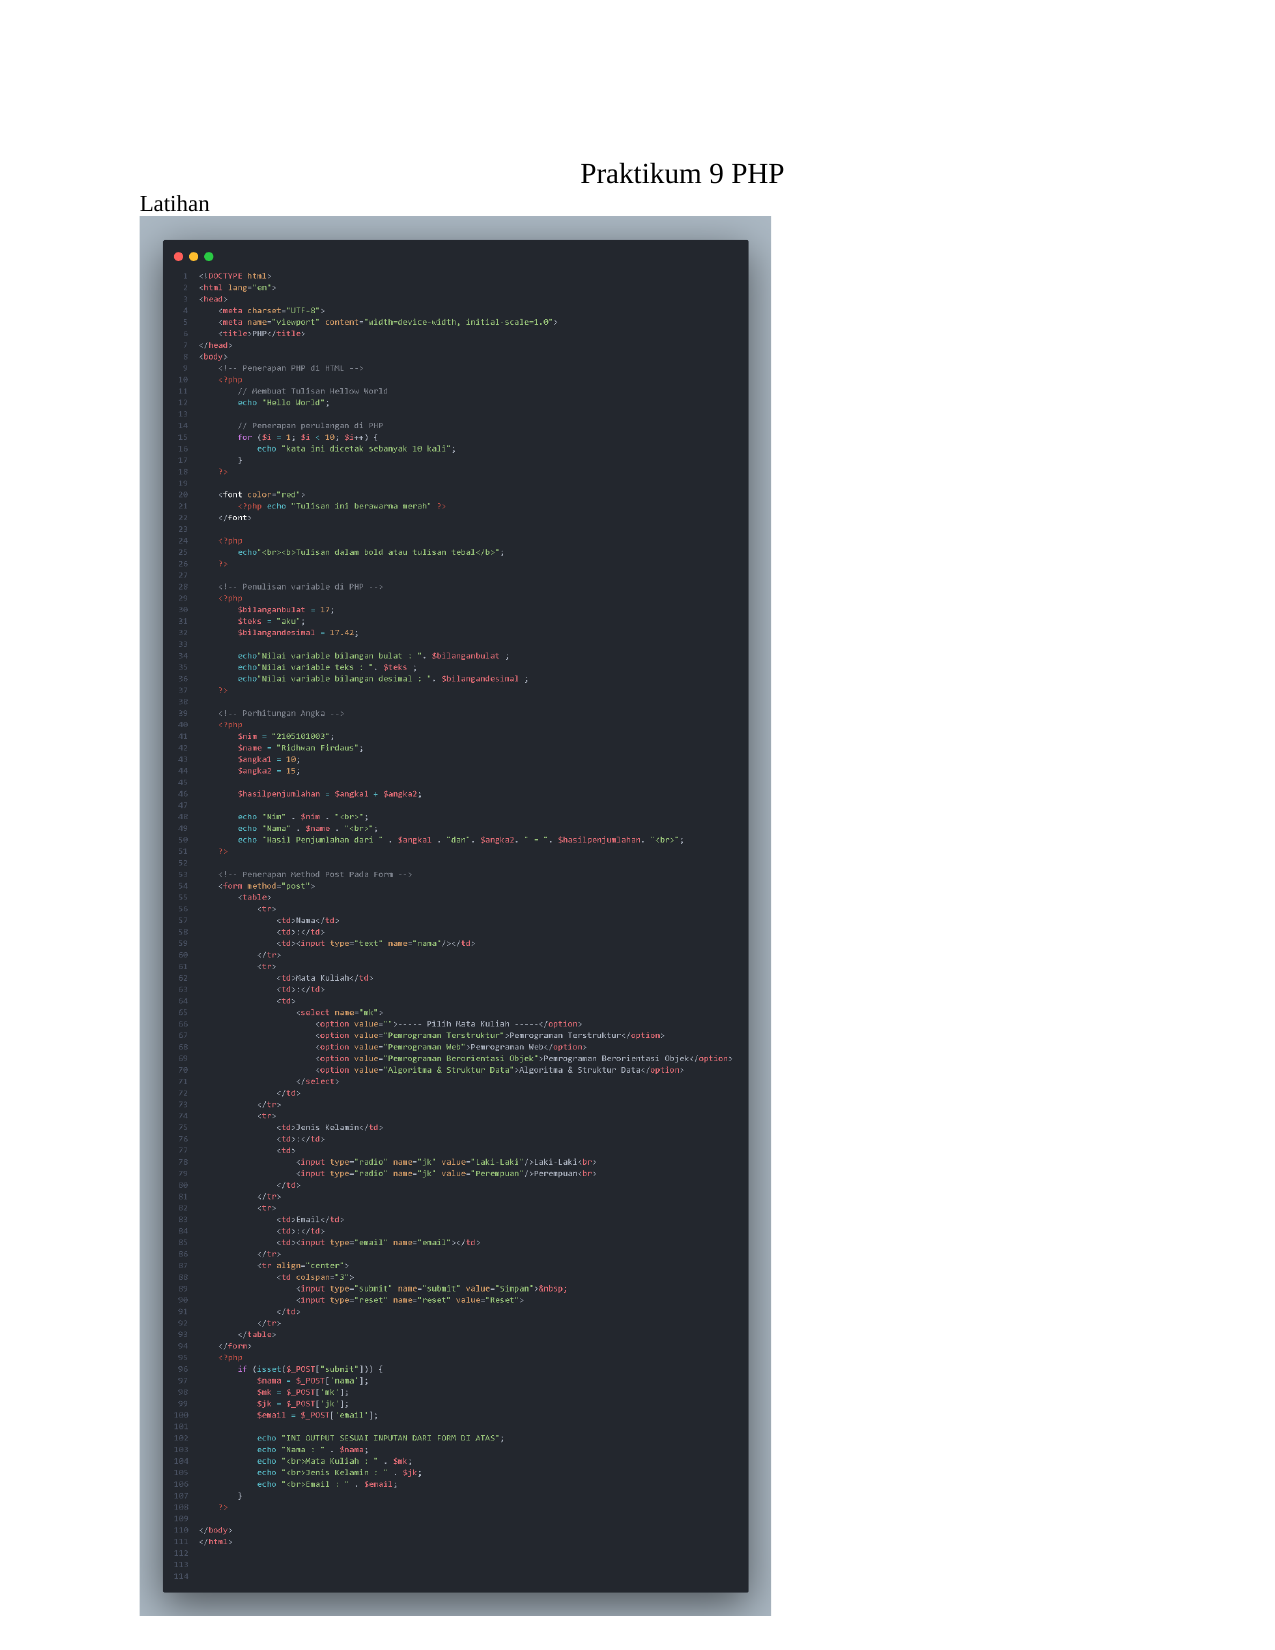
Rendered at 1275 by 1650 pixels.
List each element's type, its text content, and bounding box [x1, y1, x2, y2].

subtitle Praktikum 9 PHP [150, 156, 1214, 190]
picture [139, 216, 772, 1616]
subtitle Latihan [139, 190, 1214, 216]
